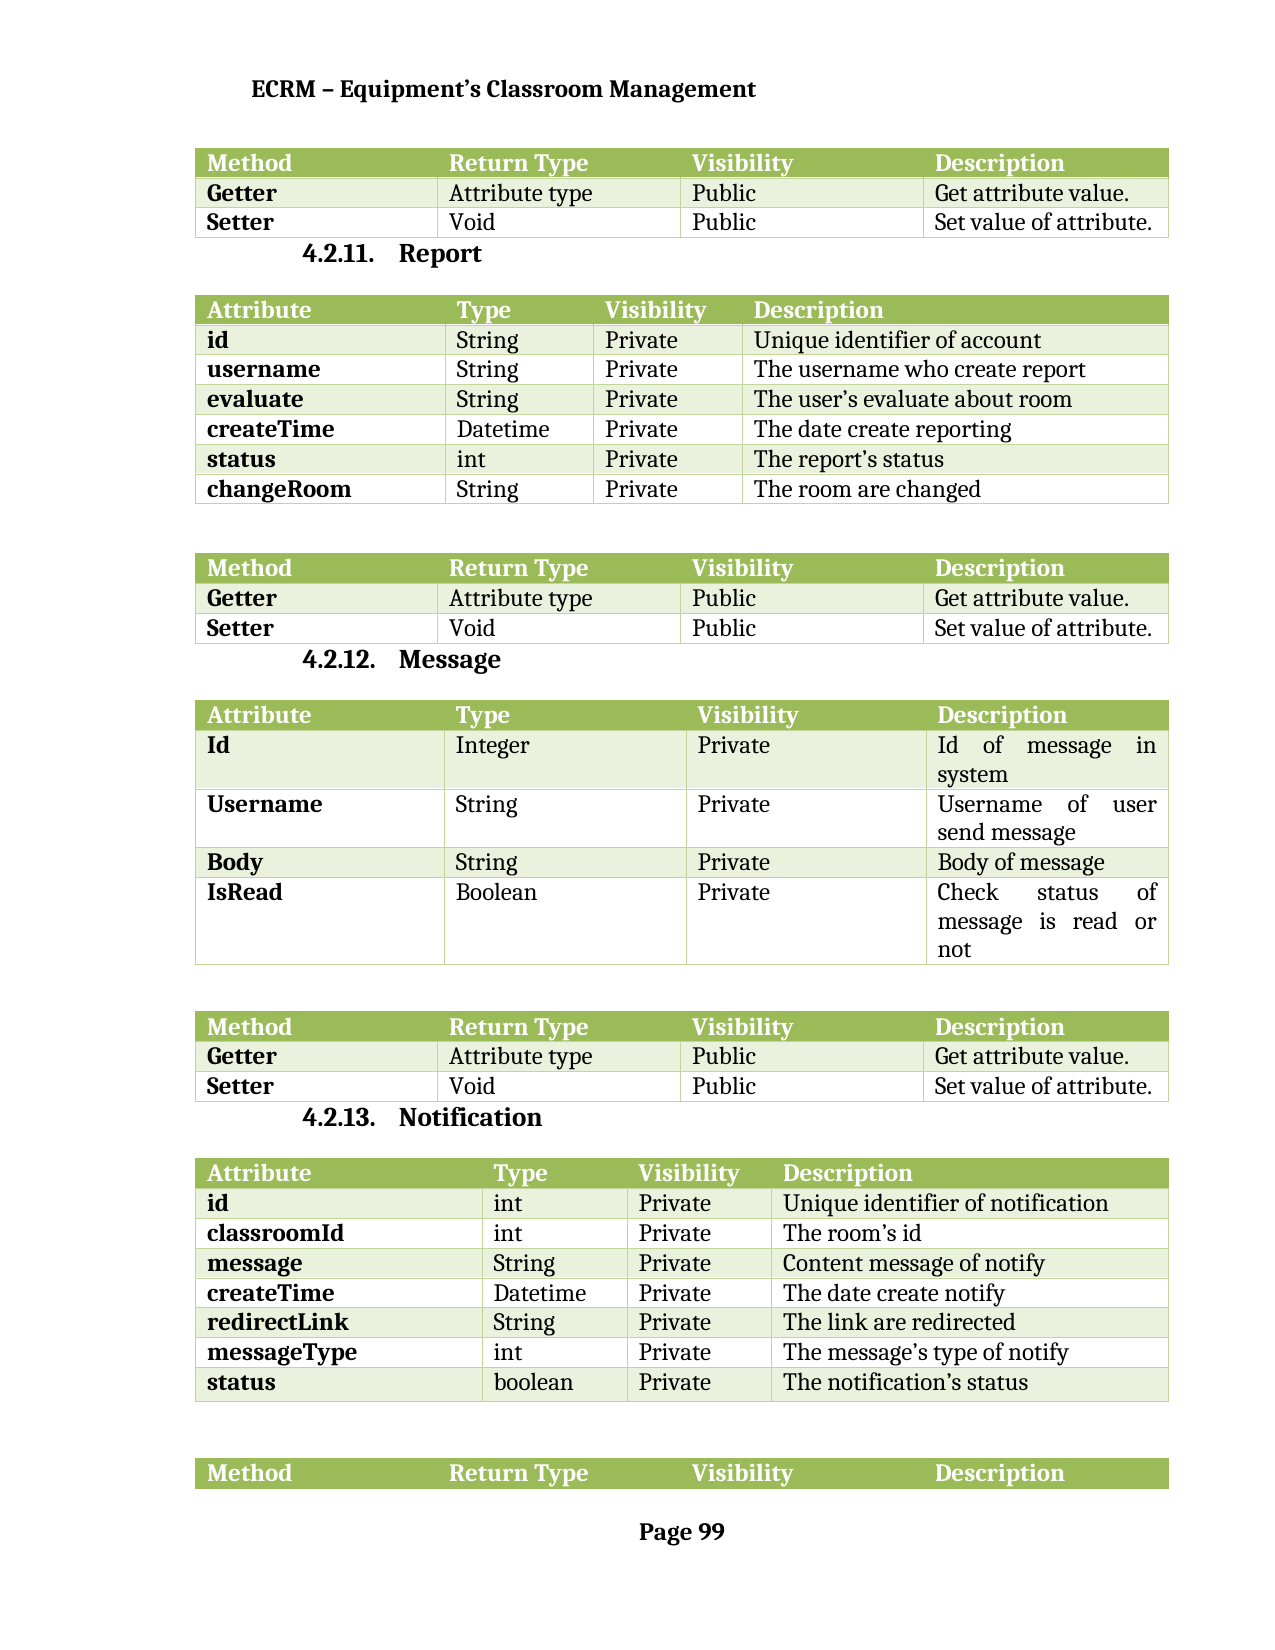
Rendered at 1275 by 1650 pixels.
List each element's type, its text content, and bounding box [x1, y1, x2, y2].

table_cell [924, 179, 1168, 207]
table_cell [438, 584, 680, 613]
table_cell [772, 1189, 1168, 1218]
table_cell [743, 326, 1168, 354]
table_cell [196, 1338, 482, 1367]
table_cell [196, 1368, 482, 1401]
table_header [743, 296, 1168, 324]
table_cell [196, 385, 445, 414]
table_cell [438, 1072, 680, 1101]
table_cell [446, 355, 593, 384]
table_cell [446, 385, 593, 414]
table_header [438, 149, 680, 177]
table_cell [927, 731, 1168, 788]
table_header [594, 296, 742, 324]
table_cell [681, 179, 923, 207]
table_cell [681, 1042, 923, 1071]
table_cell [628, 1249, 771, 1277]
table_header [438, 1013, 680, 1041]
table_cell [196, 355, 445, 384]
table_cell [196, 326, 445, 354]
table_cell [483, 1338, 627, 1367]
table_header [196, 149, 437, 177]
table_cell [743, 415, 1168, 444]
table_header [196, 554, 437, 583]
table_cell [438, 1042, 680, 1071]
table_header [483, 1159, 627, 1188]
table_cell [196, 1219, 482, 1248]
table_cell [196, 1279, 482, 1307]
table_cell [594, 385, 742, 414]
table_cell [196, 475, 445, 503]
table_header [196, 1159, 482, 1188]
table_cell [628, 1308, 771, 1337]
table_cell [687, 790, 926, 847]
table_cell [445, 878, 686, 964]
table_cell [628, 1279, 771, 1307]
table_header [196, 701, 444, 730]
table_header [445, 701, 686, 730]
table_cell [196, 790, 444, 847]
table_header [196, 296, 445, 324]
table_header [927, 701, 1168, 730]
list Notification [302, 1102, 1157, 1133]
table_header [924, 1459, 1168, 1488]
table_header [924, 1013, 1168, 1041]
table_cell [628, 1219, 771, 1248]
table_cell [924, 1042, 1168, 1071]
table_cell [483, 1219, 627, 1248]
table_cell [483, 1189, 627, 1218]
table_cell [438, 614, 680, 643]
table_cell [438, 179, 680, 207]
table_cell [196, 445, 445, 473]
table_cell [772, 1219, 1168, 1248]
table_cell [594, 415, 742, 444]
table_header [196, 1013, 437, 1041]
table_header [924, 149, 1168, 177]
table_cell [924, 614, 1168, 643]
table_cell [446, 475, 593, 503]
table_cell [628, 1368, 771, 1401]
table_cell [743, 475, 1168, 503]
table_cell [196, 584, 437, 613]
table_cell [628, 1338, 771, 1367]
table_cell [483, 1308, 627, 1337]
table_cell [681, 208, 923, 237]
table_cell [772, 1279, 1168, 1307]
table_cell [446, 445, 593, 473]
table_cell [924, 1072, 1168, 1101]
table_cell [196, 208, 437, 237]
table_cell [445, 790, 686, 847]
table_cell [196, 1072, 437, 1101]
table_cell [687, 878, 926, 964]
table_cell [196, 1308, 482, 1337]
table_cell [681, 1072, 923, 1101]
list Message [302, 644, 1157, 675]
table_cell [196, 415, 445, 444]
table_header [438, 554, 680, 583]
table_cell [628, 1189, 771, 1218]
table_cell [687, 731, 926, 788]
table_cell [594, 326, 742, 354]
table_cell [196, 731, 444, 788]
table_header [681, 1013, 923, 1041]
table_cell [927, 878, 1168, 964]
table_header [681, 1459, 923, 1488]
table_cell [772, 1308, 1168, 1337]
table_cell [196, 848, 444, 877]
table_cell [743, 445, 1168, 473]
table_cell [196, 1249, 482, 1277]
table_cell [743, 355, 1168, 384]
list Report [302, 238, 1157, 269]
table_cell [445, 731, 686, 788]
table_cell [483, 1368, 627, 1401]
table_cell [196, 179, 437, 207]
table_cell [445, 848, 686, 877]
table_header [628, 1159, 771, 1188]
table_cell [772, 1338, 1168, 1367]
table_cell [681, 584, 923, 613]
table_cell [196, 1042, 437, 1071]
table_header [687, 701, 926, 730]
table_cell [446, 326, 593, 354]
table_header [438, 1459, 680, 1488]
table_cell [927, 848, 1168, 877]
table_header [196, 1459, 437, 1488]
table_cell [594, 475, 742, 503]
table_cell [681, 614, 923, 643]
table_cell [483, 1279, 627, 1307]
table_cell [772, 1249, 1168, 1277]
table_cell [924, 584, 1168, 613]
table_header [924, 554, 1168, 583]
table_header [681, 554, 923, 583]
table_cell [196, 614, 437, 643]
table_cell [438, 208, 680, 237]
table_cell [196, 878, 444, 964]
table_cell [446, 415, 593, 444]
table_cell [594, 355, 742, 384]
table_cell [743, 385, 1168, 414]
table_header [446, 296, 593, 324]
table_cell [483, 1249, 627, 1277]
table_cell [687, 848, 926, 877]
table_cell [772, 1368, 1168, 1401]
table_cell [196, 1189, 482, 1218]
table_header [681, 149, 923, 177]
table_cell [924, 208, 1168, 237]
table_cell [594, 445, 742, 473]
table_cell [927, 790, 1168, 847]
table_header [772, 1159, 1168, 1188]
